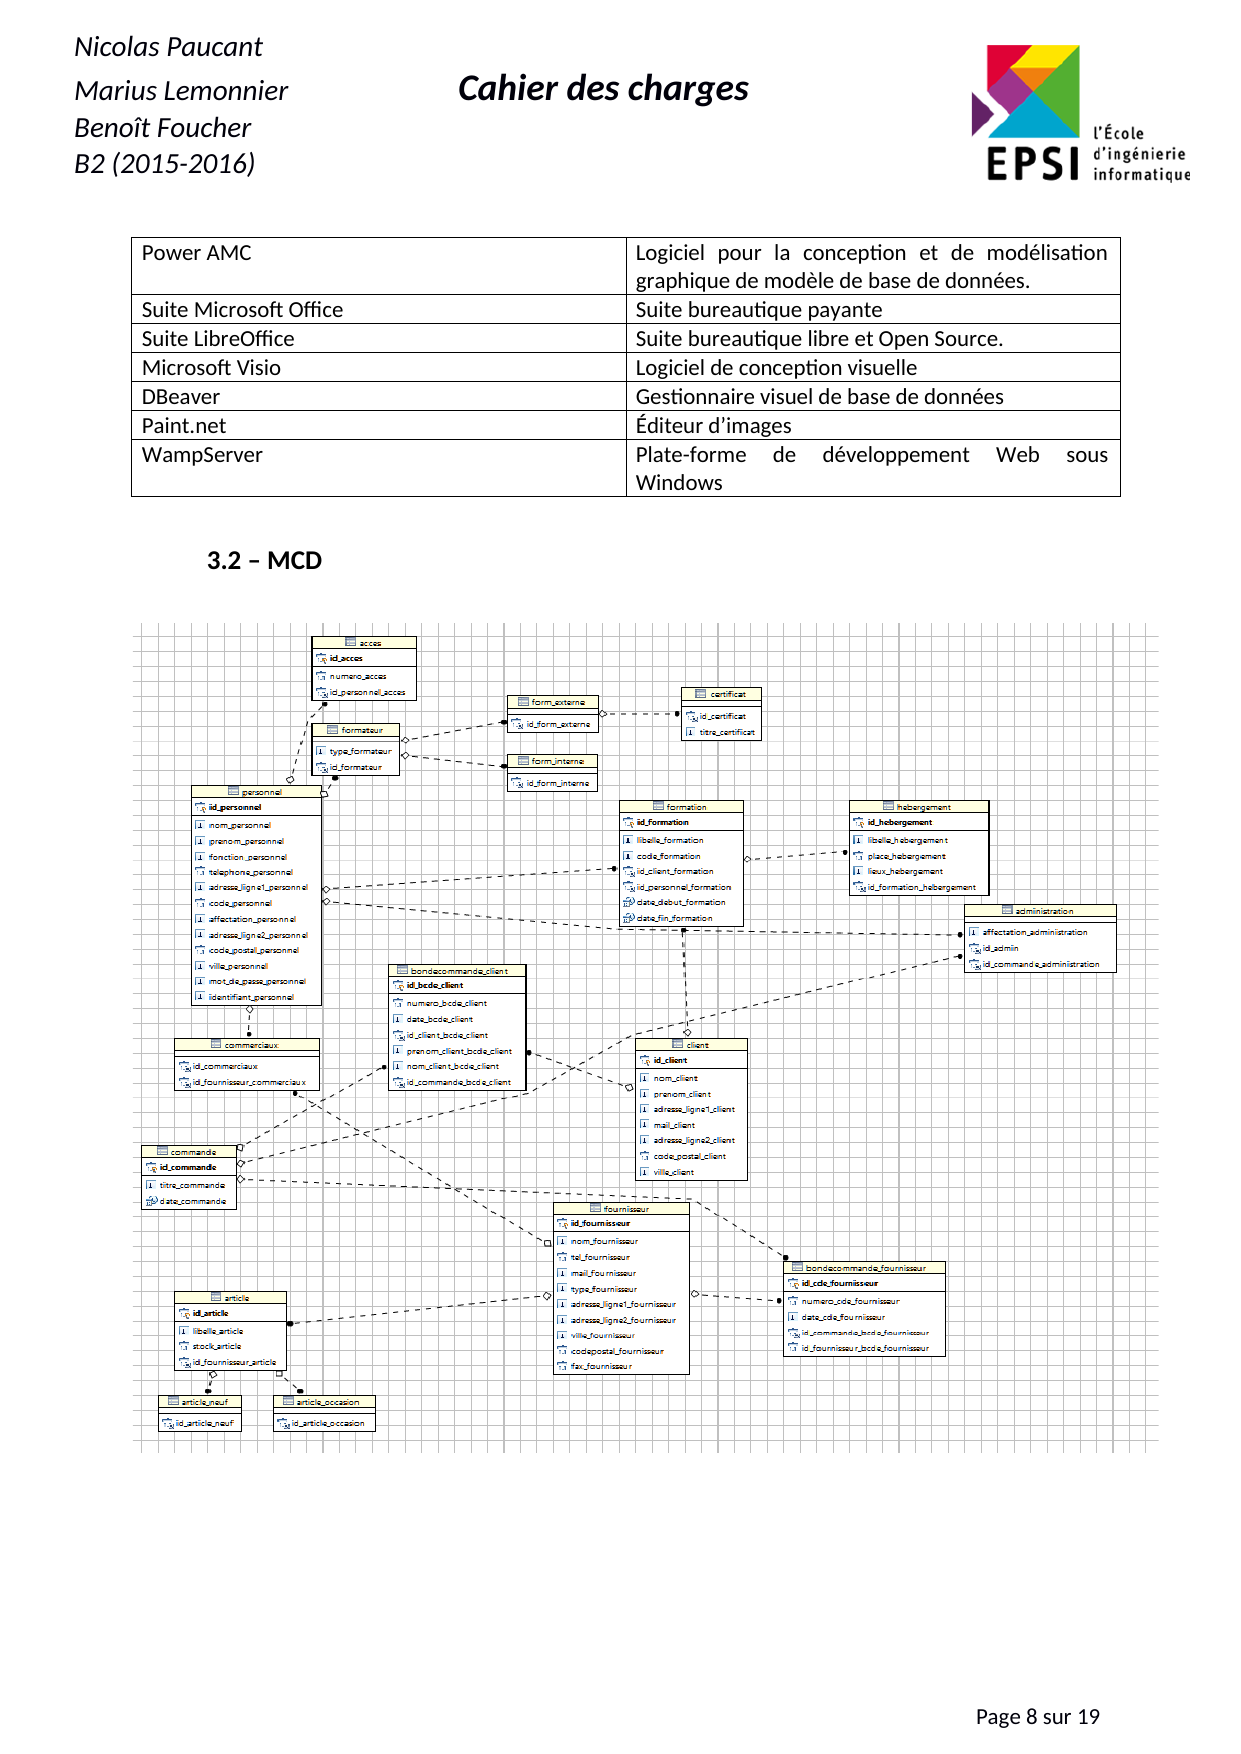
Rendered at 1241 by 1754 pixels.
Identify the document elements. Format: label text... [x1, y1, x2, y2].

table_cell Éditeur d’images [627, 411, 1120, 439]
table_cell Logiciel de conception visuelle [627, 353, 1120, 381]
subtitle 3.2 – MCD [133, 543, 1122, 576]
picture [971, 45, 1190, 183]
table_cell Gestionnaire visuel de base de données [627, 382, 1120, 410]
table_cell Microsoft Visio [132, 353, 626, 381]
table_cell Suite bureautique payante [627, 295, 1120, 323]
table_cell Logiciel pour la conception et de modélisation graphique de modèle de base de données. [627, 238, 1120, 294]
table_cell Plate-forme de développement Web sous Windows [627, 440, 1120, 496]
table_cell DBeaver [132, 382, 626, 410]
table_cell Power AMC [132, 238, 626, 294]
table_cell Suite Microsoft Office [132, 295, 626, 323]
table_cell WampServer [132, 440, 626, 496]
table_cell Suite LibreOffice [132, 324, 626, 352]
table_cell Suite bureautique libre et Open Source. [627, 324, 1120, 352]
table_cell Paint.net [132, 411, 626, 439]
picture [132, 623, 1159, 1453]
